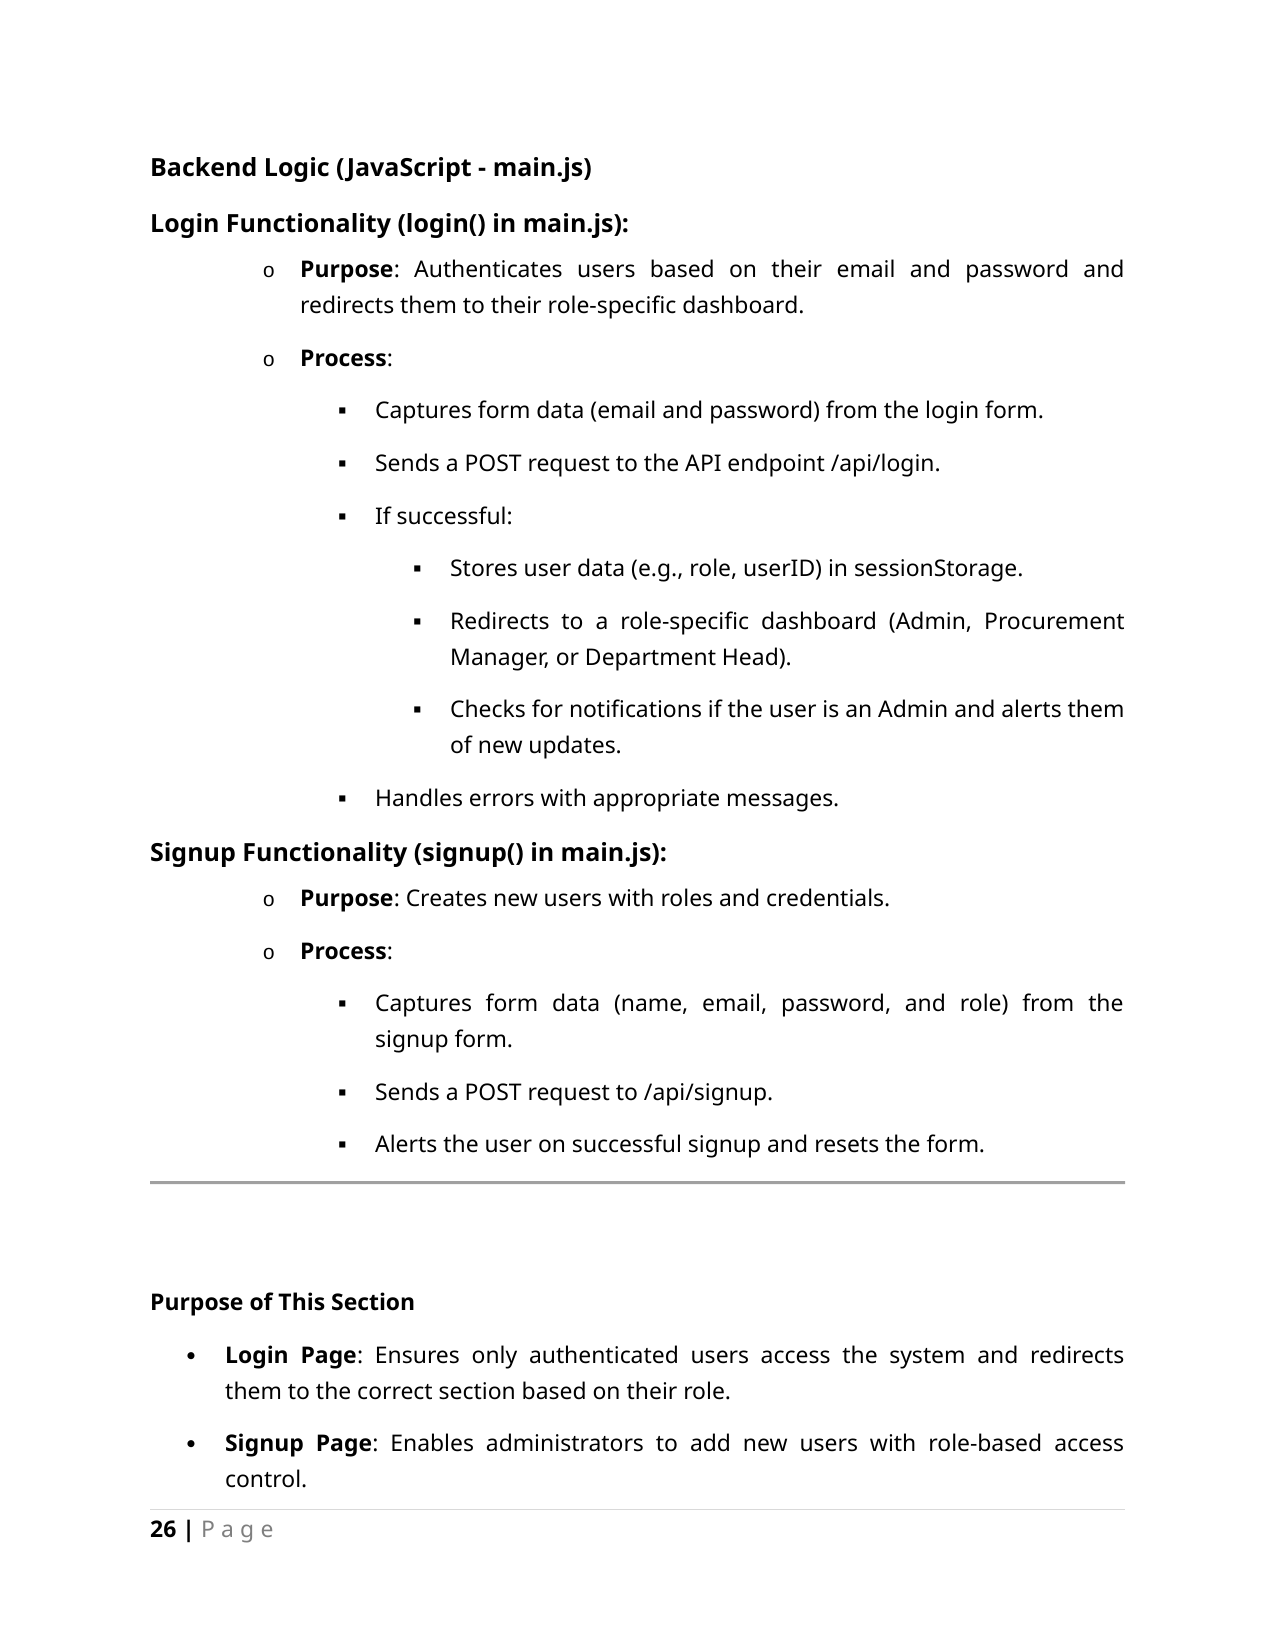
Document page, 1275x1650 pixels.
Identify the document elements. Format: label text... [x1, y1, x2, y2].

list Redirects to a role-specific dashboard (Admin, Procurement Manager, or Department Head). [412, 605, 1125, 672]
list Handles errors with appropriate messages. [337, 782, 1125, 813]
list Sends a POST request to the API endpoint /api/login. [337, 447, 1125, 478]
list Purpose: Authenticates users based on their email and password and redirects them to their role-specific dashboard. [262, 253, 1125, 321]
list Sends a POST request to /api/signup. [337, 1076, 1125, 1107]
subtitle Backend Logic (JavaScript - main.js) [150, 150, 1125, 184]
list If successful: [337, 500, 1125, 531]
list Stores user data (e.g., role, userID) in sessionStorage. [412, 552, 1125, 583]
list Process: [262, 342, 1125, 373]
list Purpose: Creates new users with roles and credentials. [262, 882, 1125, 913]
list Signup Page: Enables administrators to add new users with role-based access control. [187, 1427, 1125, 1494]
subtitle Login Functionality (login() in main.js): [150, 206, 1125, 240]
text Purpose of This Section [150, 1286, 1125, 1317]
list Alerts the user on successful signup and resets the form. [337, 1128, 1125, 1160]
list Process: [262, 935, 1125, 966]
list Captures form data (name, email, password, and role) from the signup form. [337, 987, 1125, 1054]
list Login Page: Ensures only authenticated users access the system and redirects them to the correct section based on their role. [187, 1339, 1125, 1406]
list Captures form data (email and password) from the login form. [337, 394, 1125, 426]
list Checks for notifications if the user is an Admin and alerts them of new updates. [412, 693, 1125, 761]
subtitle Signup Functionality (signup() in main.js): [150, 834, 1125, 869]
